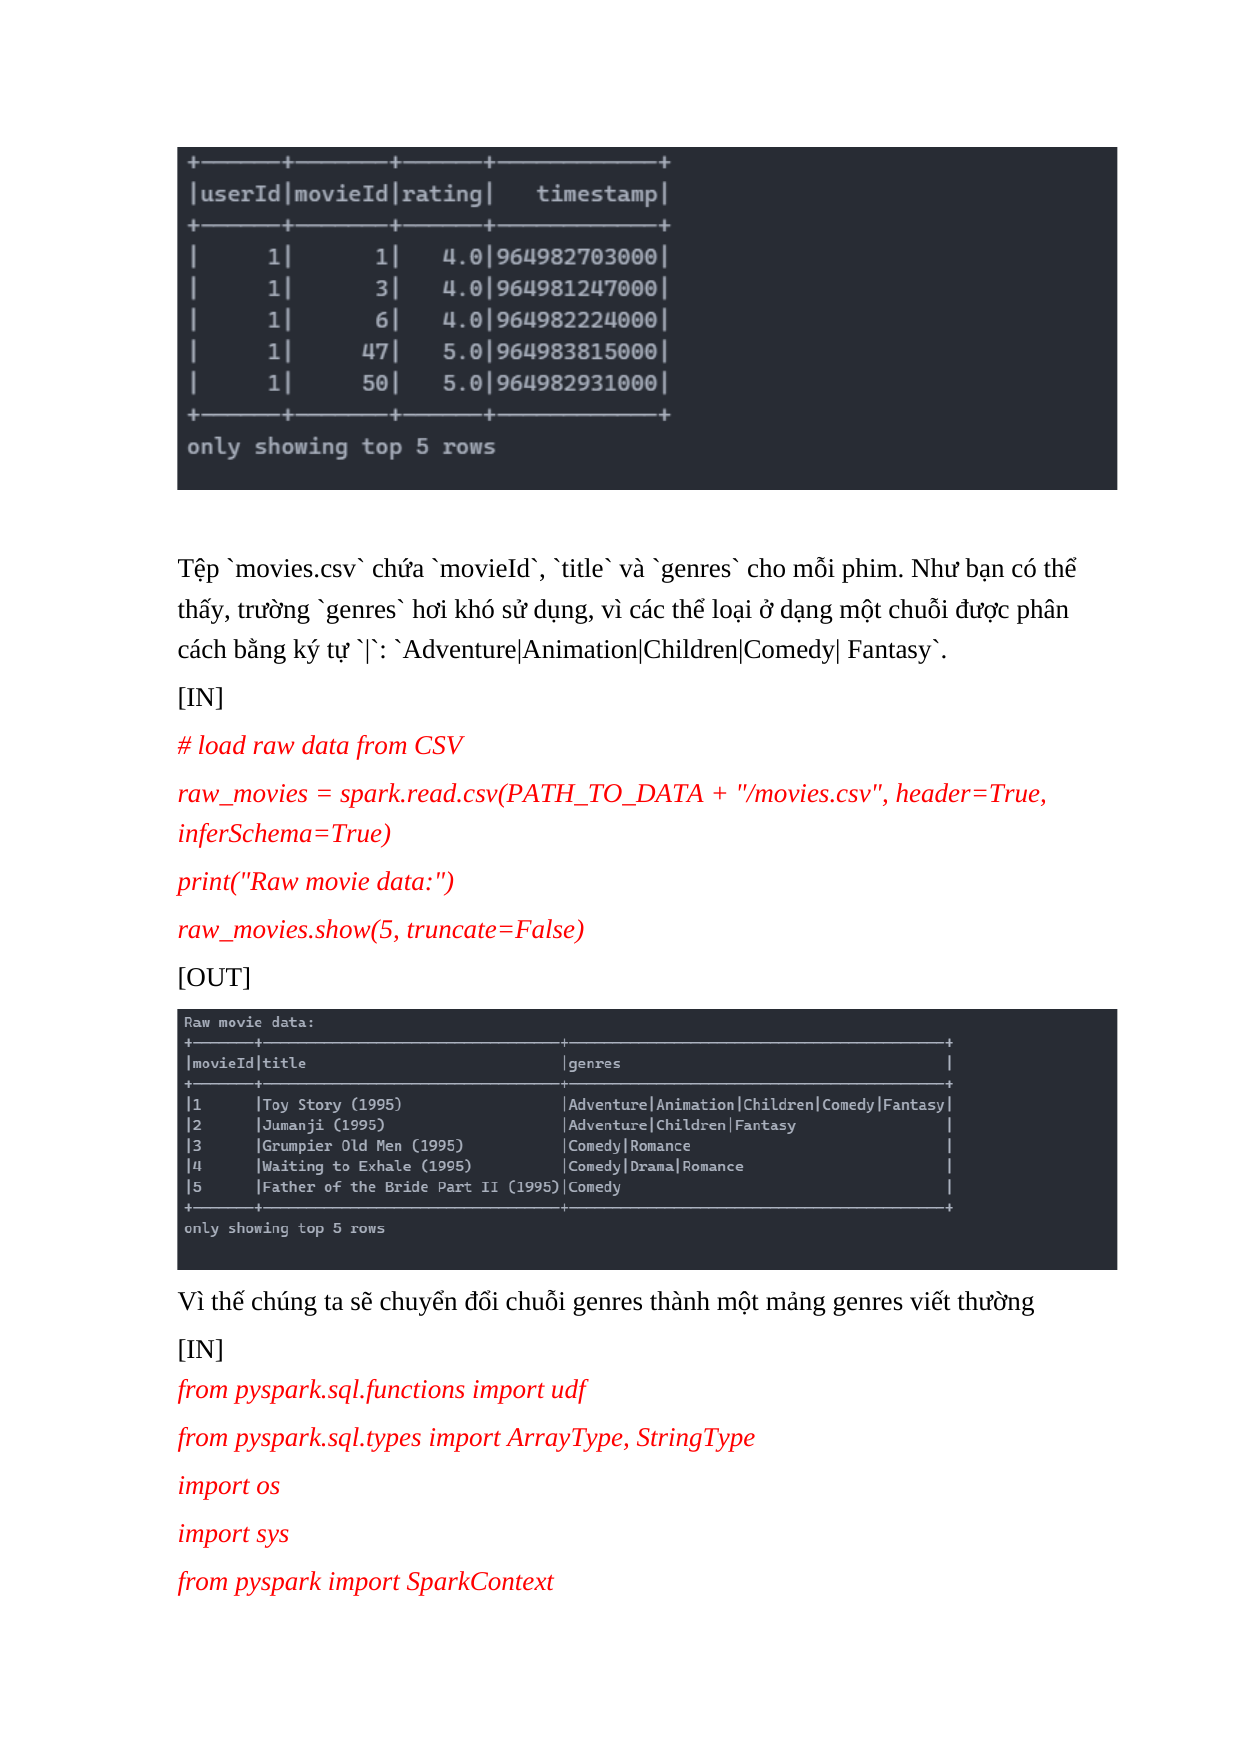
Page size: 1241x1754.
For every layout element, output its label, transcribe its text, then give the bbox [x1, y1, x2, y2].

picture [177, 147, 1118, 490]
text from pyspark.sql.types import ArrayType, StringType [177, 1421, 1092, 1452]
text raw_movies.show(5, truncate=False) [177, 913, 1092, 944]
text raw_movies = spark.read.csv(PATH_TO_DATA + "/movies.csv", header=True, inferSchema=True) [177, 777, 1092, 849]
text import sys [177, 1517, 1092, 1548]
picture [177, 1009, 1118, 1270]
text print("Raw movie data:") [177, 866, 1092, 897]
text [OUT] [177, 961, 1092, 992]
text from pyspark import SparkContext [177, 1565, 1092, 1596]
text import os [177, 1469, 1092, 1500]
text Tệp `movies.csv` chứa `movieId`, `title` và `genres` cho mỗi phim. Như bạn có thể thấy, trường `genres` hơi khó sử dụng, vì các thể loại ở dạng một chuỗi được phân cách bằng ký tự `|`: `Adventure|Animation|Children|Comedy| Fantasy`. [177, 553, 1092, 664]
text [IN] [177, 681, 1092, 712]
text Vì thế chúng ta sẽ chuyển đổi chuỗi genres thành một mảng genres viết thường [177, 1285, 1092, 1316]
text # load raw data from CSV [177, 729, 1092, 760]
text [IN] from pyspark.sql.functions import udf [177, 1333, 1092, 1404]
